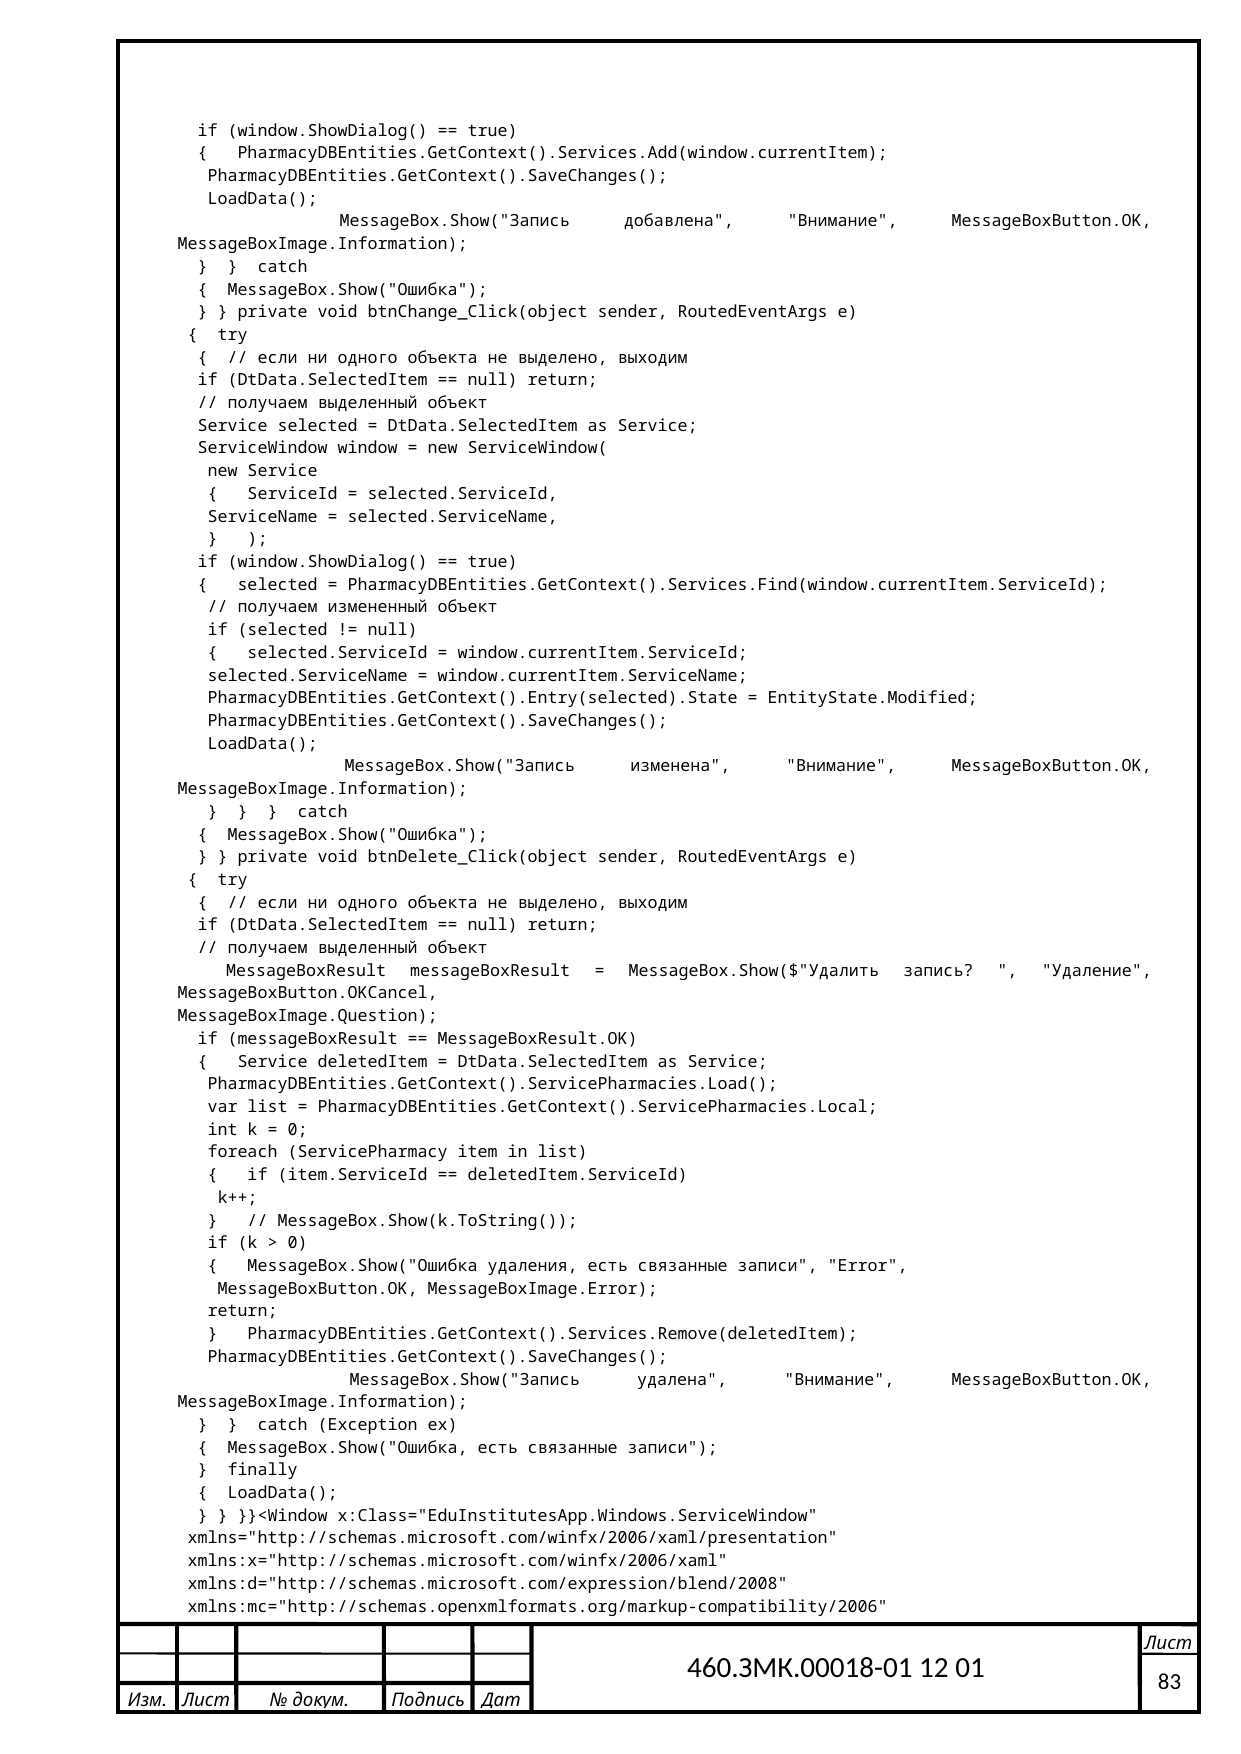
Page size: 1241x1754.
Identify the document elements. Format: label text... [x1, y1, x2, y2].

text { ServiceId = selected.ServiceId, [177, 481, 1152, 504]
text var list = PharmacyDBEntities.GetContext().ServicePharmacies.Local; [177, 1094, 1152, 1117]
text { MessageBox.Show("Ошибка"); [177, 822, 1152, 845]
text } } catch (Exception ex) [177, 1412, 1152, 1435]
text selected.ServiceName = window.currentItem.ServiceName; [177, 663, 1152, 686]
text ServiceWindow window = new ServiceWindow( [177, 436, 1152, 459]
text if (messageBoxResult == MessageBoxResult.OK) [177, 1026, 1152, 1049]
text { if (item.ServiceId == deletedItem.ServiceId) [177, 1163, 1152, 1185]
text new Service [177, 459, 1152, 481]
text Service selected = DtData.SelectedItem as Service; [177, 413, 1152, 436]
text { try [177, 867, 1152, 890]
text int k = 0; [177, 1117, 1152, 1140]
text } } catch [177, 254, 1152, 277]
text // получаем измененный объект [177, 595, 1152, 618]
text } finally [177, 1458, 1152, 1481]
text MessageBox.Show("Запись добавлена", "Внимание", MessageBoxButton.OK, MessageBoxImage.Information); [177, 209, 1152, 254]
text PharmacyDBEntities.GetContext().Entry(selected).State = EntityState.Modified; [177, 686, 1152, 708]
text xmlns:x="http://schemas.microsoft.com/winfx/2006/xaml" [177, 1549, 1152, 1571]
text { // если ни одного объекта не выделено, выходим [177, 890, 1152, 913]
text xmlns:d="http://schemas.microsoft.com/expression/blend/2008" [177, 1571, 1152, 1594]
text } } }}<Window x:Class="EduInstitutesApp.Windows.ServiceWindow" [177, 1503, 1152, 1526]
text LoadData(); [177, 731, 1152, 754]
text } } } catch [177, 799, 1152, 822]
text { // если ни одного объекта не выделено, выходим [177, 345, 1152, 368]
text // получаем выделенный объект [177, 391, 1152, 413]
text k++; [177, 1185, 1152, 1208]
text xmlns="http://schemas.microsoft.com/winfx/2006/xaml/presentation" [177, 1526, 1152, 1549]
text MessageBoxImage.Question); [177, 1004, 1152, 1026]
text MessageBoxResult messageBoxResult = MessageBox.Show($"Удалить запись? ", "Удаление", MessageBoxButton.OKCancel, [177, 958, 1152, 1004]
text PharmacyDBEntities.GetContext().SaveChanges(); [177, 163, 1152, 186]
text { PharmacyDBEntities.GetContext().Services.Add(window.currentItem); [177, 141, 1152, 163]
text } } private void btnDelete_Click(object sender, RoutedEventArgs e) [177, 845, 1152, 867]
text } // MessageBox.Show(k.ToString()); [177, 1208, 1152, 1231]
text ServiceName = selected.ServiceName, [177, 504, 1152, 527]
text MessageBoxButton.OK, MessageBoxImage.Error); [177, 1276, 1152, 1299]
text if (DtData.SelectedItem == null) return; [177, 913, 1152, 936]
text { selected = PharmacyDBEntities.GetContext().Services.Find(window.currentItem.ServiceId); [177, 572, 1152, 595]
text if (DtData.SelectedItem == null) return; [177, 368, 1152, 391]
text } PharmacyDBEntities.GetContext().Services.Remove(deletedItem); [177, 1322, 1152, 1344]
text // получаем выделенный объект [177, 936, 1152, 958]
text { MessageBox.Show("Ошибка"); [177, 277, 1152, 300]
text { try [177, 322, 1152, 345]
text MessageBox.Show("Запись изменена", "Внимание", MessageBoxButton.OK, MessageBoxImage.Information); [177, 754, 1152, 799]
text { MessageBox.Show("Ошибка удаления, есть связанные записи", "Error", [177, 1253, 1152, 1276]
text { LoadData(); [177, 1481, 1152, 1503]
text if (k > 0) [177, 1231, 1152, 1253]
text if (window.ShowDialog() == true) [177, 549, 1152, 572]
text } ); [177, 527, 1152, 549]
text PharmacyDBEntities.GetContext().SaveChanges(); [177, 708, 1152, 731]
text } } private void btnChange_Click(object sender, RoutedEventArgs e) [177, 300, 1152, 322]
text return; [177, 1299, 1152, 1322]
text { selected.ServiceId = window.currentItem.ServiceId; [177, 640, 1152, 663]
text if (selected != null) [177, 618, 1152, 640]
text xmlns:mc="http://schemas.openxmlformats.org/markup-compatibility/2006" [177, 1594, 1152, 1617]
text PharmacyDBEntities.GetContext().ServicePharmacies.Load(); [177, 1072, 1152, 1094]
text foreach (ServicePharmacy item in list) [177, 1140, 1152, 1163]
text LoadData(); [177, 186, 1152, 209]
text { MessageBox.Show("Ошибка, есть связанные записи"); [177, 1435, 1152, 1458]
text if (window.ShowDialog() == true) [177, 118, 1152, 141]
text { Service deletedItem = DtData.SelectedItem as Service; [177, 1049, 1152, 1072]
text MessageBox.Show("Запись удалена", "Внимание", MessageBoxButton.OK, MessageBoxImage.Information); [177, 1367, 1152, 1412]
text PharmacyDBEntities.GetContext().SaveChanges(); [177, 1344, 1152, 1367]
